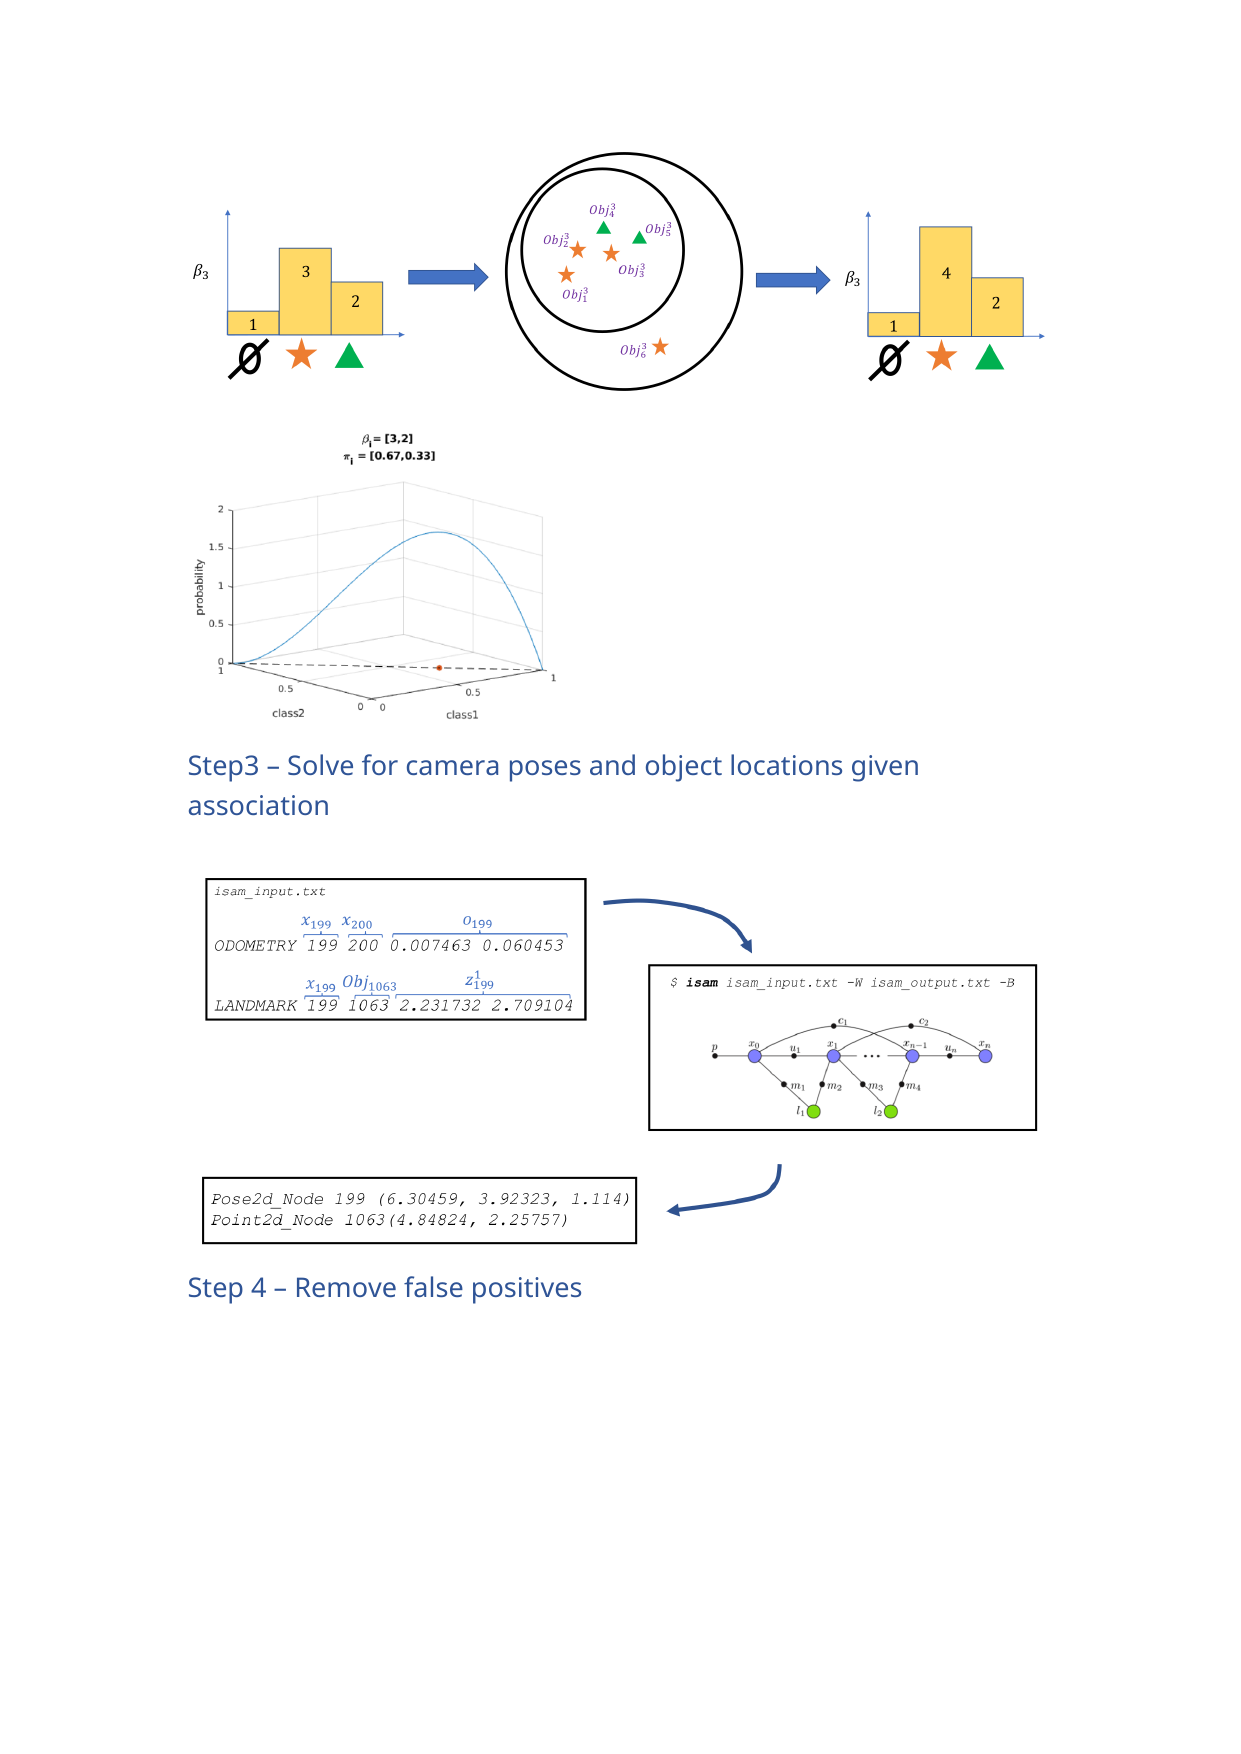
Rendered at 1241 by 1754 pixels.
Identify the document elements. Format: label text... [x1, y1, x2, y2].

picture [187, 150, 1053, 400]
subtitle Step3 – Solve for camera poses and object locations given association [187, 746, 1053, 823]
subtitle Step 4 – Remove false positives [187, 1269, 1053, 1306]
picture [187, 871, 1053, 1250]
picture [187, 418, 588, 728]
